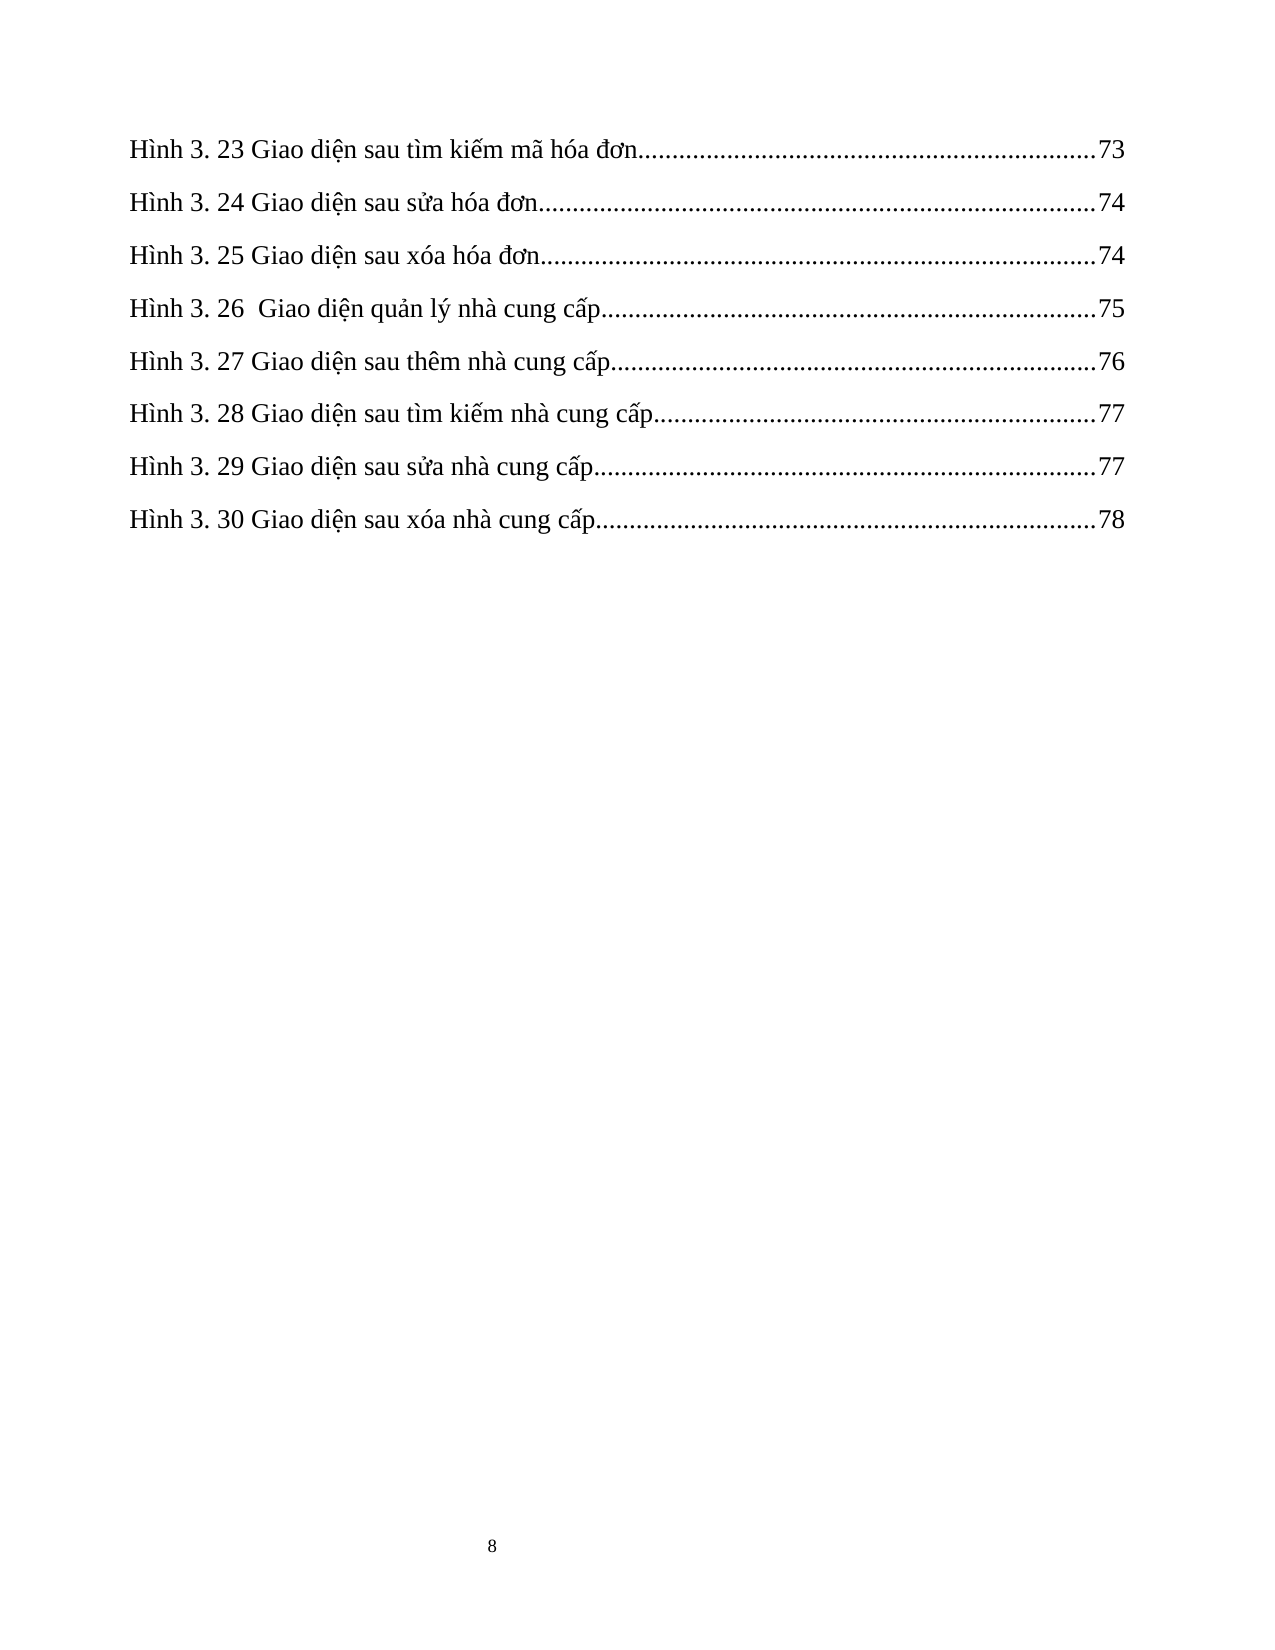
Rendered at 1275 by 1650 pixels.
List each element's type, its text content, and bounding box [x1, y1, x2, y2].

text Hình 3. 23 Giao diện sau tìm kiếm mã hóa đơn 73 [129, 133, 1125, 164]
text Hình 3. 24 Giao diện sau sửa hóa đơn 74 [129, 186, 1125, 217]
text Hình 3. 26 Giao diện quản lý nhà cung cấp 75 [129, 292, 1125, 323]
text Hình 3. 29 Giao diện sau sửa nhà cung cấp 77 [129, 450, 1125, 482]
text Hình 3. 25 Giao diện sau xóa hóa đơn 74 [129, 239, 1125, 270]
text Hình 3. 27 Giao diện sau thêm nhà cung cấp 76 [129, 344, 1125, 376]
text Hình 3. 28 Giao diện sau tìm kiếm nhà cung cấp 77 [129, 397, 1125, 429]
text Hình 3. 30 Giao diện sau xóa nhà cung cấp 78 [129, 503, 1125, 534]
